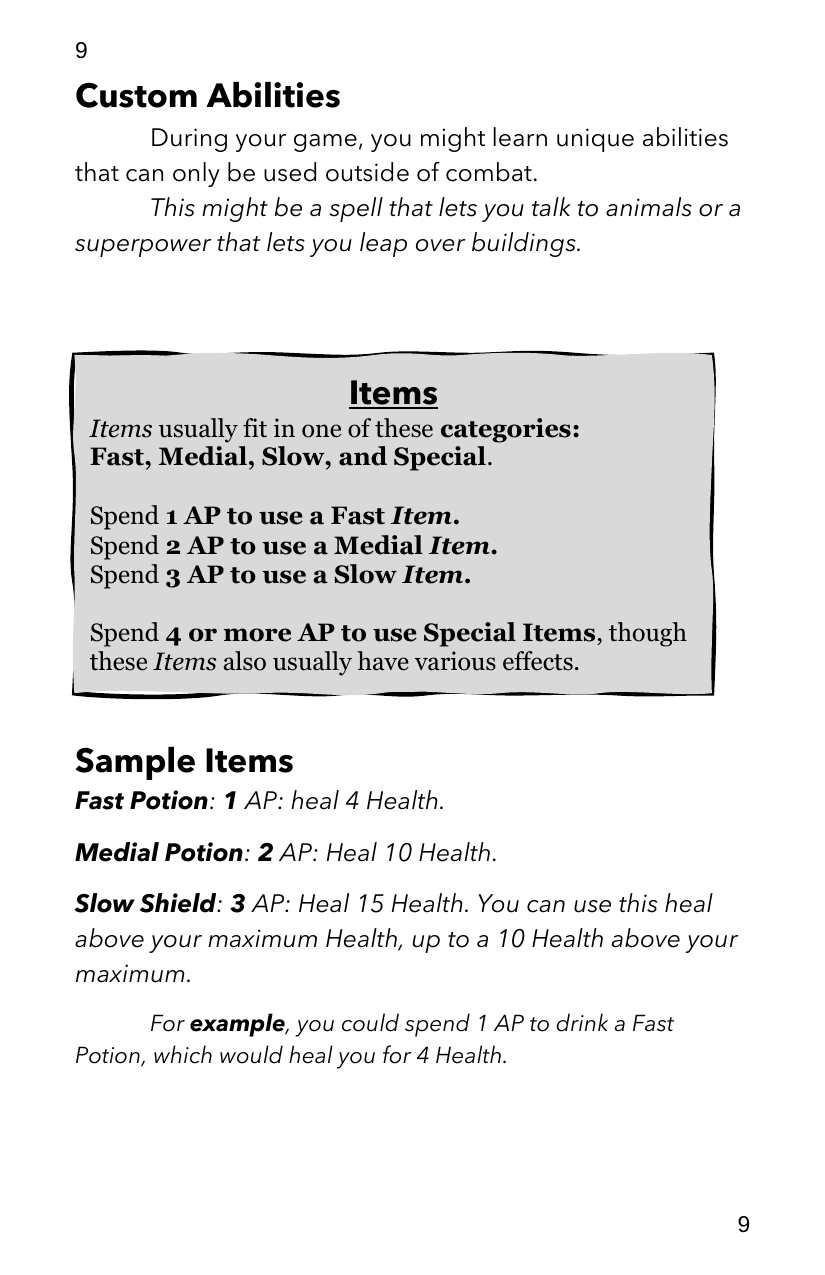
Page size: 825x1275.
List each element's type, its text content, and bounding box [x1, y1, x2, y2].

text Sample Items Fast Potion: 1 AP: heal 4 Health. [75, 741, 750, 816]
text During your game, you might learn unique abilities that can only be used outside of combat. [75, 122, 750, 188]
text Slow Shield: 3 AP: Heal 15 Health. You can use this heal above your maximum Health, up to a 10 Health above your maximum. [75, 888, 750, 988]
text For example, you could spend 1 AP to drink a Fast Potion, which would heal you for 4 Health. [75, 1009, 750, 1069]
text Medial Potion: 2 AP: Heal 10 Health. [75, 837, 750, 867]
text This might be a spell that lets you talk to animals or a superpower that lets you leap over buildings. [75, 192, 750, 257]
subtitle Custom Abilities [75, 75, 750, 115]
